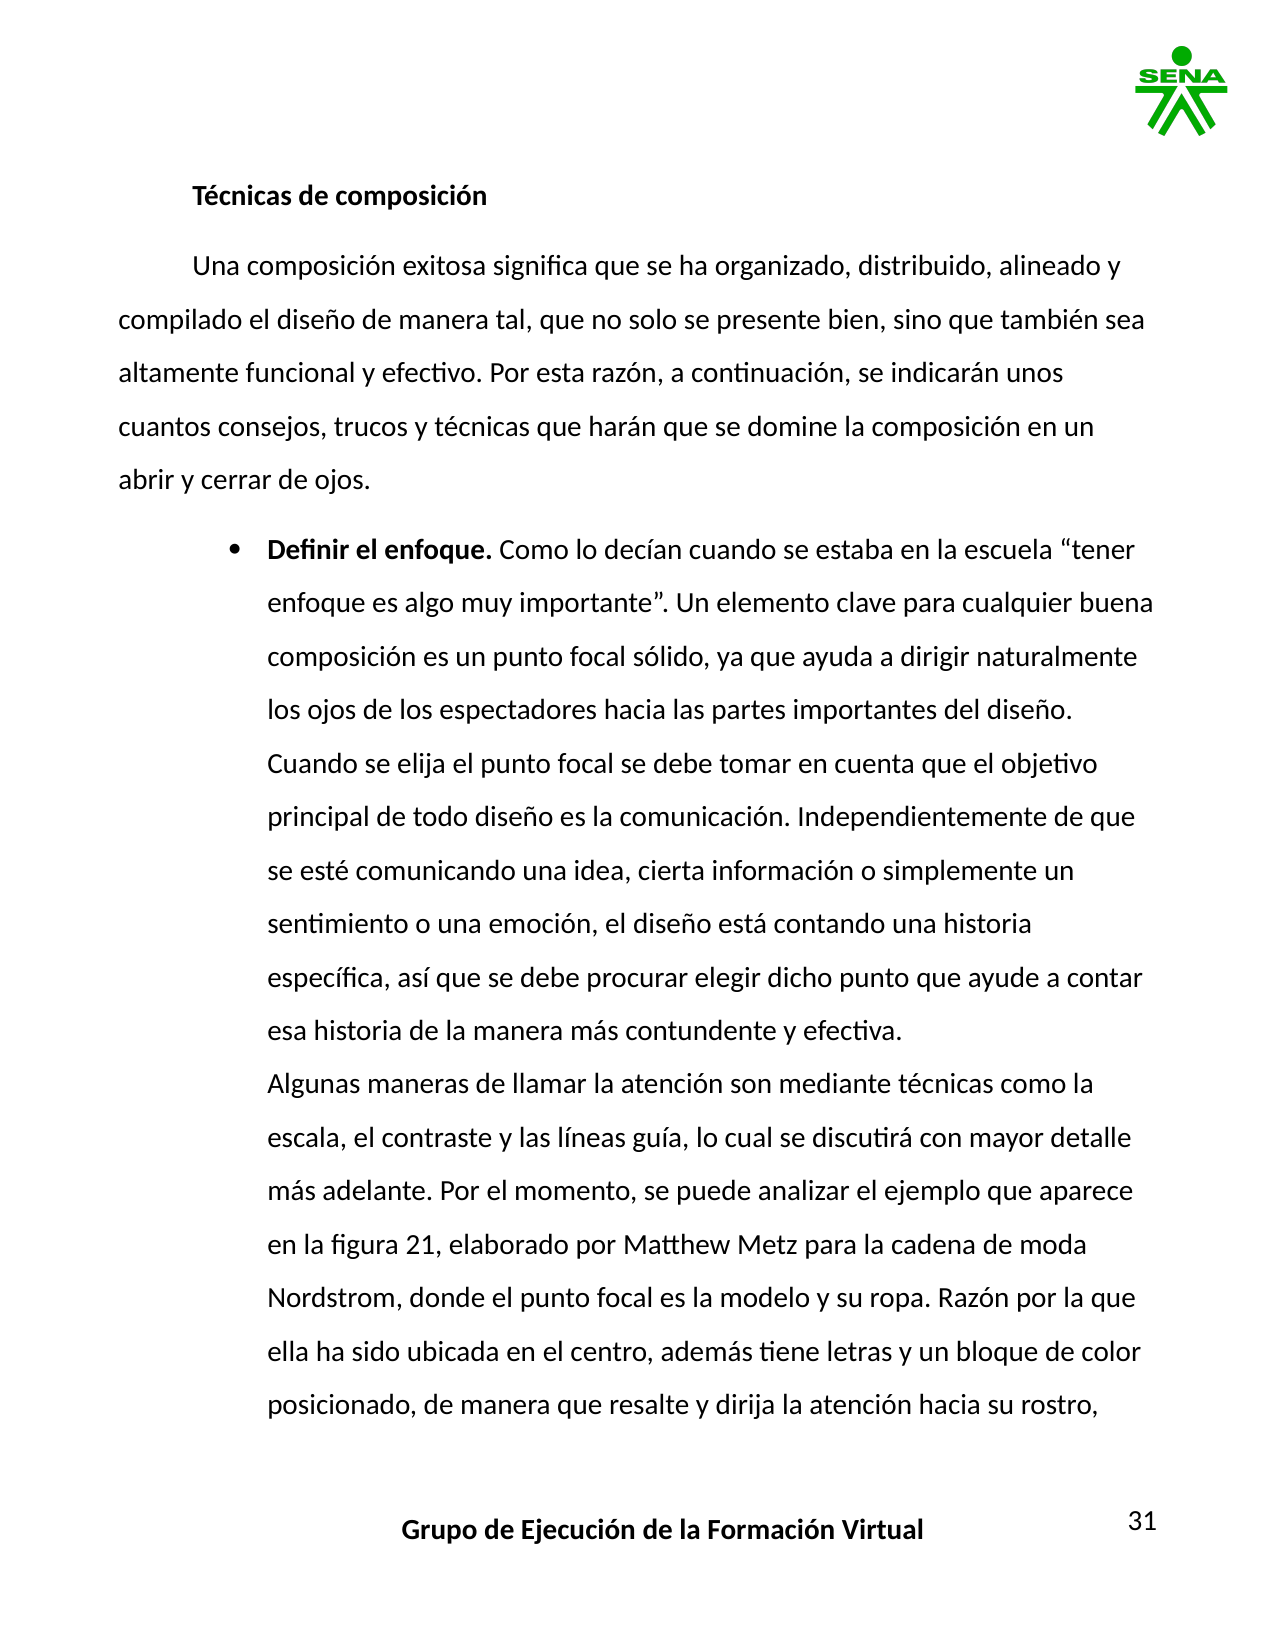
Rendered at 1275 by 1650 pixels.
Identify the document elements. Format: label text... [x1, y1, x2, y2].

text Una composición exitosa significa que se ha organizado, distribuido, alineado y compilado el diseño de manera tal, que no solo se presente bien, sino que también sea altamente funcional y efectivo. Por esta razón, a continuación, se indicarán unos cuantos consejos, trucos y técnicas que harán que se domine la composición en un abrir y cerrar de ojos. [118, 247, 1157, 497]
picture [1135, 46, 1228, 136]
list Cuando se elija el punto focal se debe tomar en cuenta que el objetivo principal de todo diseño es la comunicación. Independientemente de que se esté comunicando una idea, cierta información o simplemente un sentimiento o una emoción, el diseño está contando una historia específica, así que se debe procurar elegir dicho punto que ayude a contar esa historia de la manera más contundente y efectiva. [267, 745, 1157, 1048]
text Técnicas de composición [118, 177, 1157, 213]
list Definir el enfoque. Como lo decían cuando se estaba en la escuela “tener enfoque es algo muy importante”. Un elemento clave para cualquier buena composición es un punto focal sólido, ya que ayuda a dirigir naturalmente los ojos de los espectadores hacia las partes importantes del diseño. [229, 531, 1157, 727]
